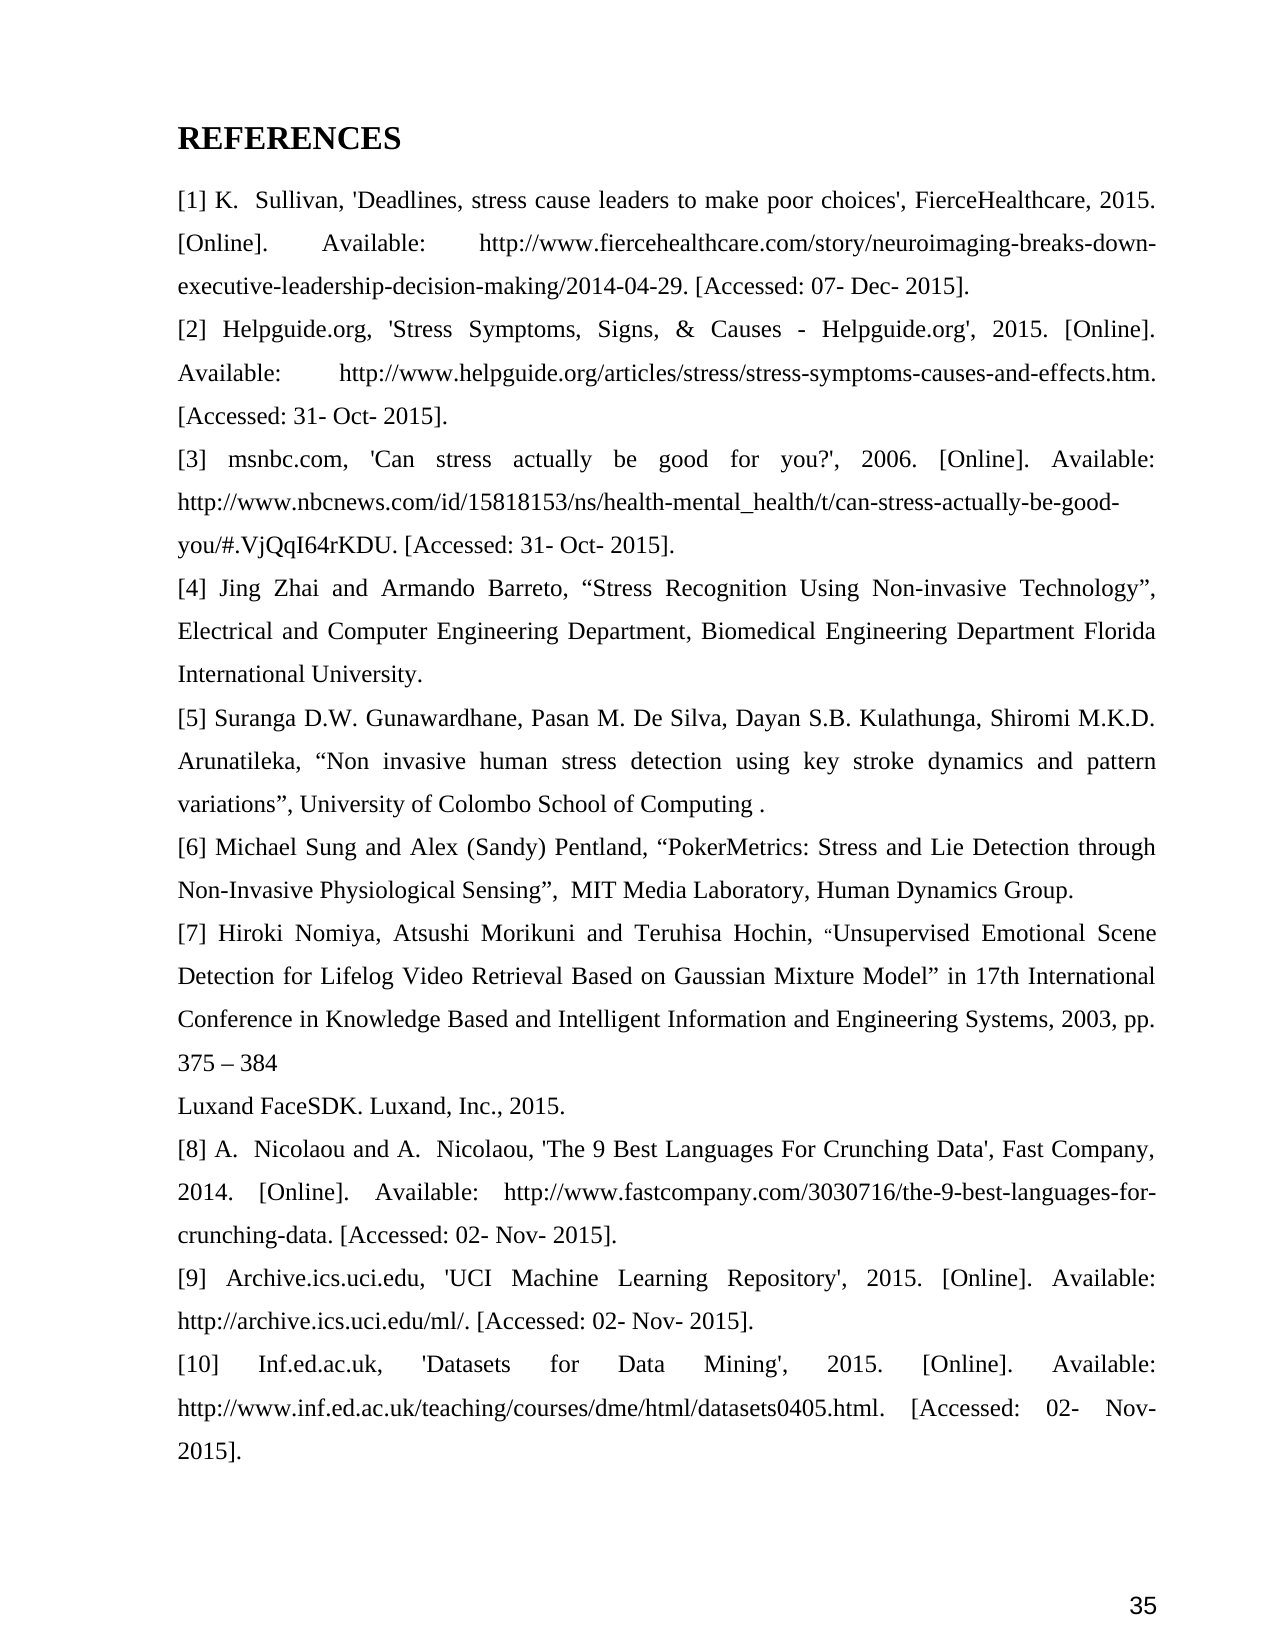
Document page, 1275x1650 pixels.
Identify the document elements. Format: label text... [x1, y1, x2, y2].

text [3] msnbc.com, 'Can stress actually be good for you?', 2006. [Online]. Available: http://www.nbcnews.com/id/15818153/ns/health-mental_health/t/can-stress-actually-be-good-you/#.VjQqI64rKDU. [Accessed: 31- Oct- 2015]. [177, 444, 1157, 559]
text [2] Helpguide.org, 'Stress Symptoms, Signs, & Causes - Helpguide.org', 2015. [Online]. Available: http://www.helpguide.org/articles/stress/stress-symptoms-causes-and-effects.htm. [Accessed: 31- Oct- 2015]. [177, 314, 1157, 429]
text [4] Jing Zhai and Armando Barreto, “Stress Recognition Using Non-invasive Technology”, Electrical and Computer Engineering Department, Biomedical Engineering Department Florida International University. [177, 573, 1157, 688]
text [1] K. Sullivan, 'Deadlines, stress cause leaders to make poor choices', FierceHealthcare, 2015. [Online]. Available: http://www.fiercehealthcare.com/story/neuroimaging-breaks-down-executive-leadership-decision-making/2014-04-29. [Accessed: 07- Dec- 2015]. [177, 185, 1157, 300]
text [5] Suranga D.W. Gunawardhane, Pasan M. De Silva, Dayan S.B. Kulathunga, Shiromi M.K.D. Arunatileka, “Non invasive human stress detection using key stroke dynamics and pattern variations”, University of Colombo School of Computing . [177, 703, 1157, 818]
text [7] Hiroki Nomiya, Atsushi Morikuni and Teruhisa Hochin, “Unsupervised Emotional Scene Detection for Lifelog Video Retrieval Based on Gaussian Mixture Model” in 17th International Conference in Knowledge Based and Intelligent Information and Engineering Systems, 2003, pp. 375 – 384 [177, 918, 1157, 1076]
text [9] Archive.ics.uci.edu, 'UCI Machine Learning Repository', 2015. [Online]. Available: http://archive.ics.uci.edu/ml/. [Accessed: 02- Nov- 2015]. [177, 1263, 1157, 1335]
text [6] Michael Sung and Alex (Sandy) Pentland, “PokerMetrics: Stress and Lie Detection through Non-Invasive Physiological Sensing”, MIT Media Laboratory, Human Dynamics Group. [177, 832, 1157, 904]
text Luxand FaceSDK. Luxand, Inc., 2015. [177, 1091, 1157, 1119]
text [8] A. Nicolaou and A. Nicolaou, 'The 9 Best Languages For Crunching Data', Fast Company, 2014. [Online]. Available: http://www.fastcompany.com/3030716/the-9-best-languages-for-crunching-data. [Accessed: 02- Nov- 2015]. [177, 1134, 1157, 1249]
subtitle REFERENCES [177, 118, 1157, 156]
text [10] Inf.ed.ac.uk, 'Datasets for Data Mining', 2015. [Online]. Available: http://www.inf.ed.ac.uk/teaching/courses/dme/html/datasets0405.html. [Accessed: 02- Nov- 2015]. [177, 1349, 1157, 1464]
